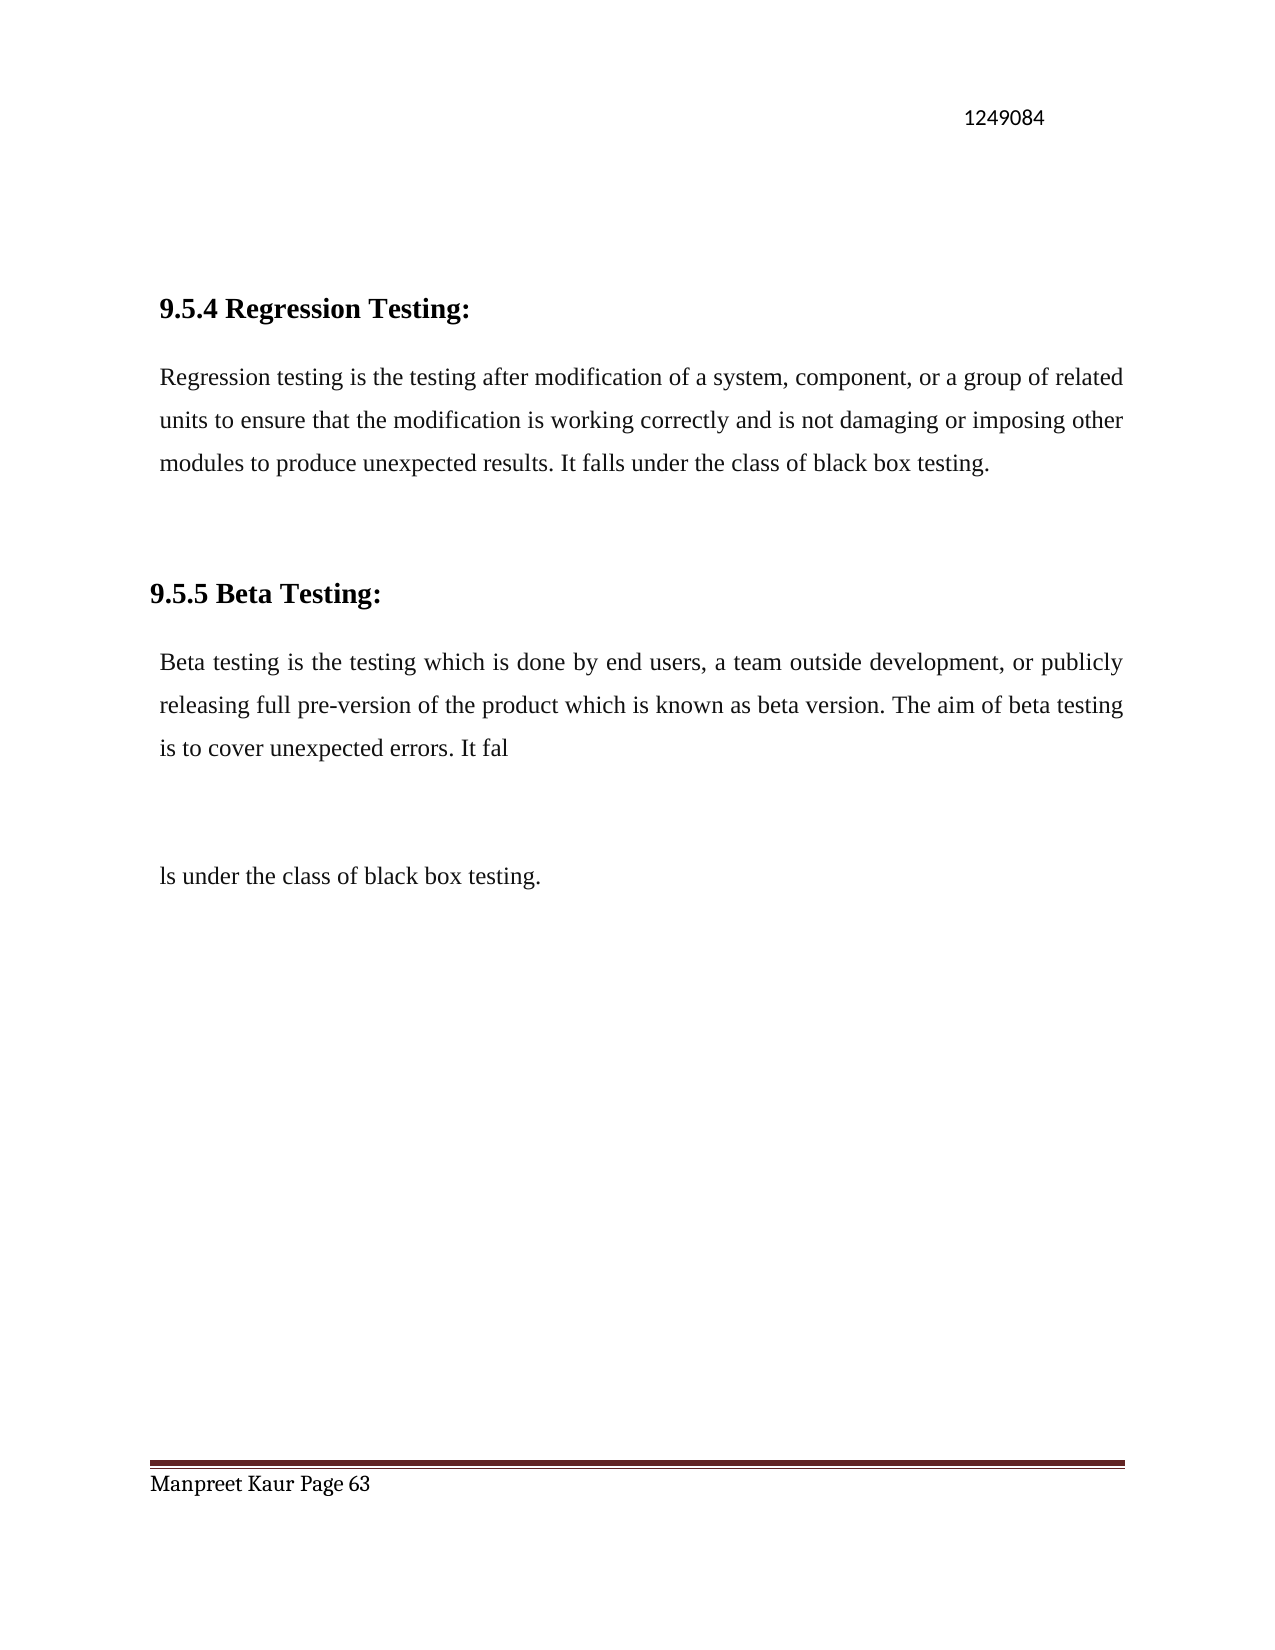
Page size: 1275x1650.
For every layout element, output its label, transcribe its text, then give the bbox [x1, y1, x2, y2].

text 9.5.4 Regression Testing: [159, 291, 1125, 324]
text Regression testing is the testing after modification of a system, component, or a group of related units to ensure that the modification is working correctly and is not damaging or imposing other modules to produce unexpected results. It falls under the class of black box testing. [159, 362, 1125, 477]
text Beta testing is the testing which is done by end users, a team outside development, or publicly releasing full pre-version of the product which is known as beta version. The aim of beta testing is to cover unexpected errors. It fal [159, 647, 1125, 762]
text ls under the class of black box testing. [159, 861, 1125, 890]
text 9.5.5 Beta Testing: [150, 576, 1125, 610]
